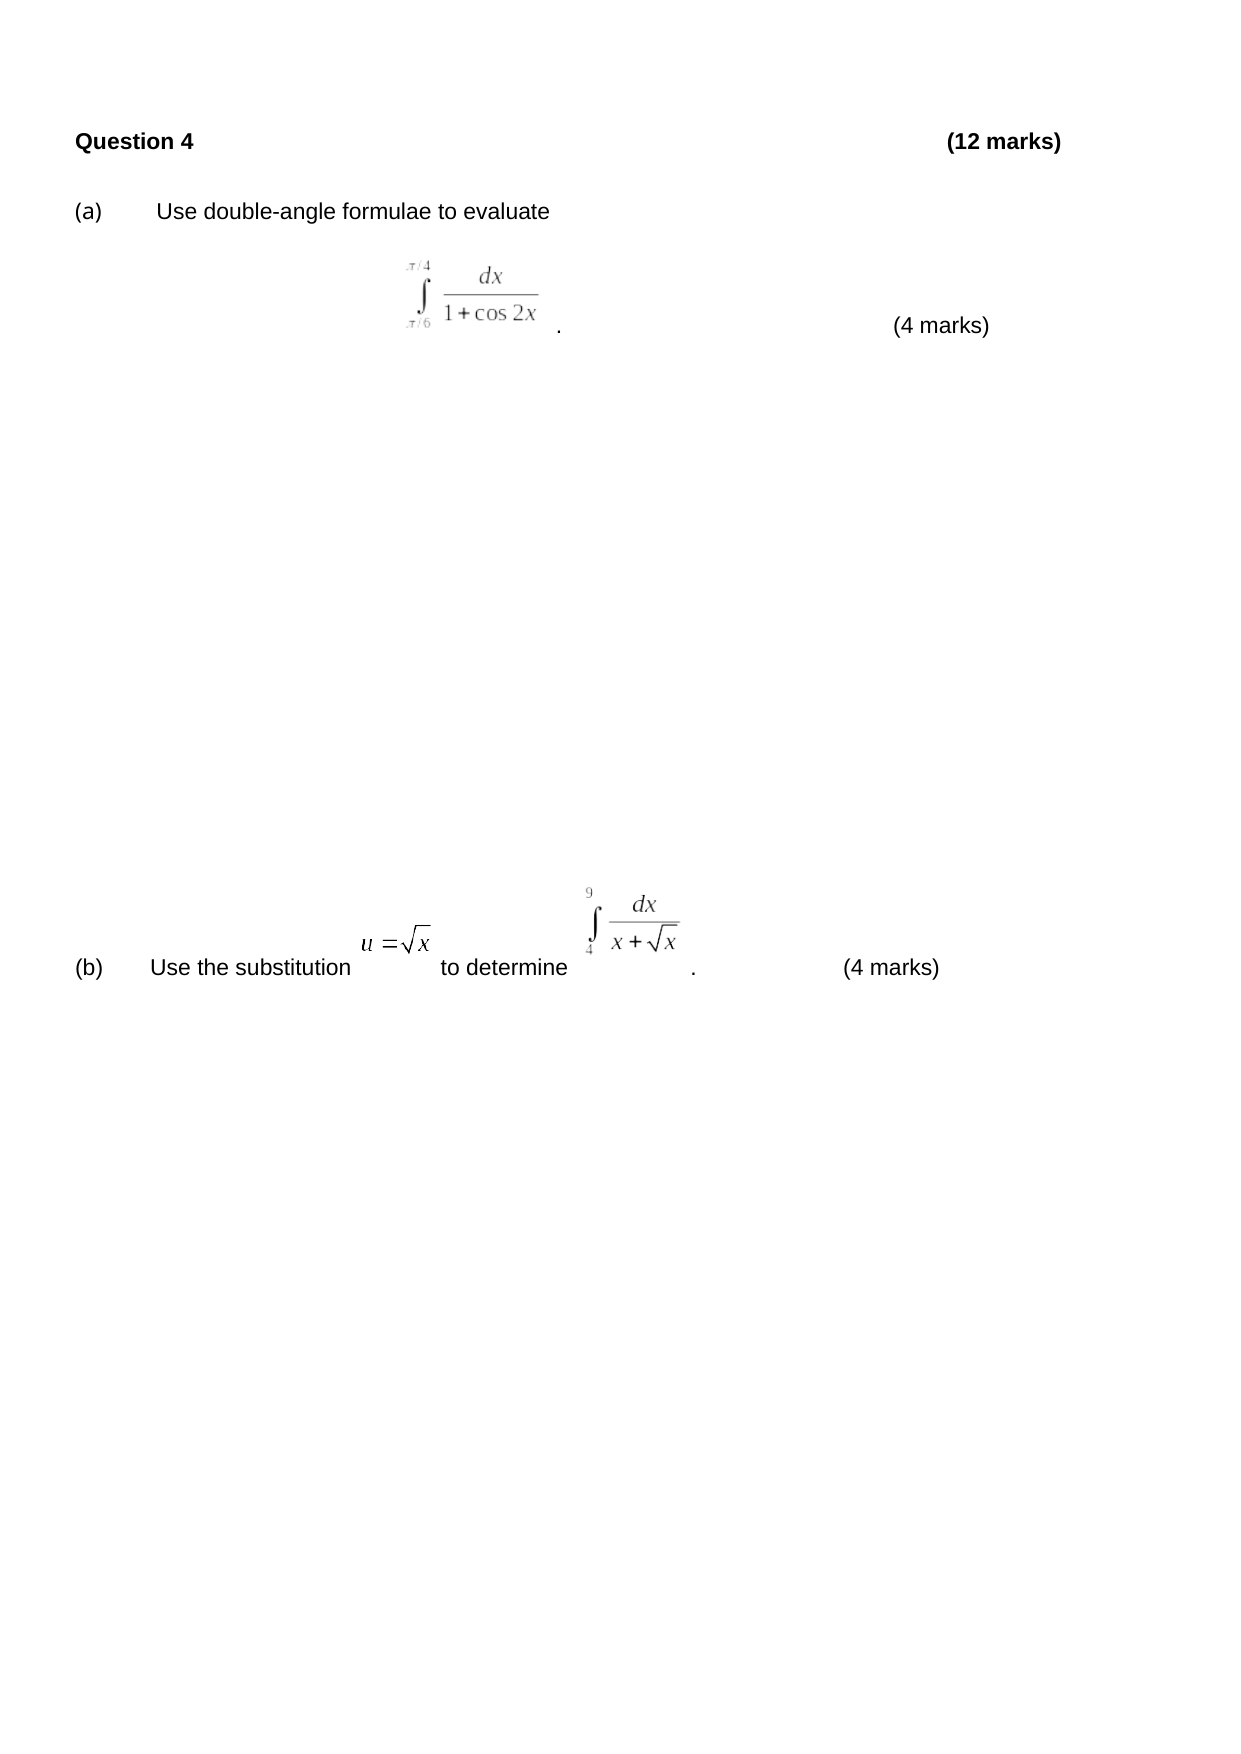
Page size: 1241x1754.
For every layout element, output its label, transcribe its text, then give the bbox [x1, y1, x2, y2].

list Use the substitution to determine . (4 marks) [75, 883, 1165, 980]
list . (4 marks) [112, 257, 1166, 338]
list Use double-angle formulae to evaluate [75, 194, 1165, 226]
text Question 4 (12 marks) [75, 128, 1165, 154]
